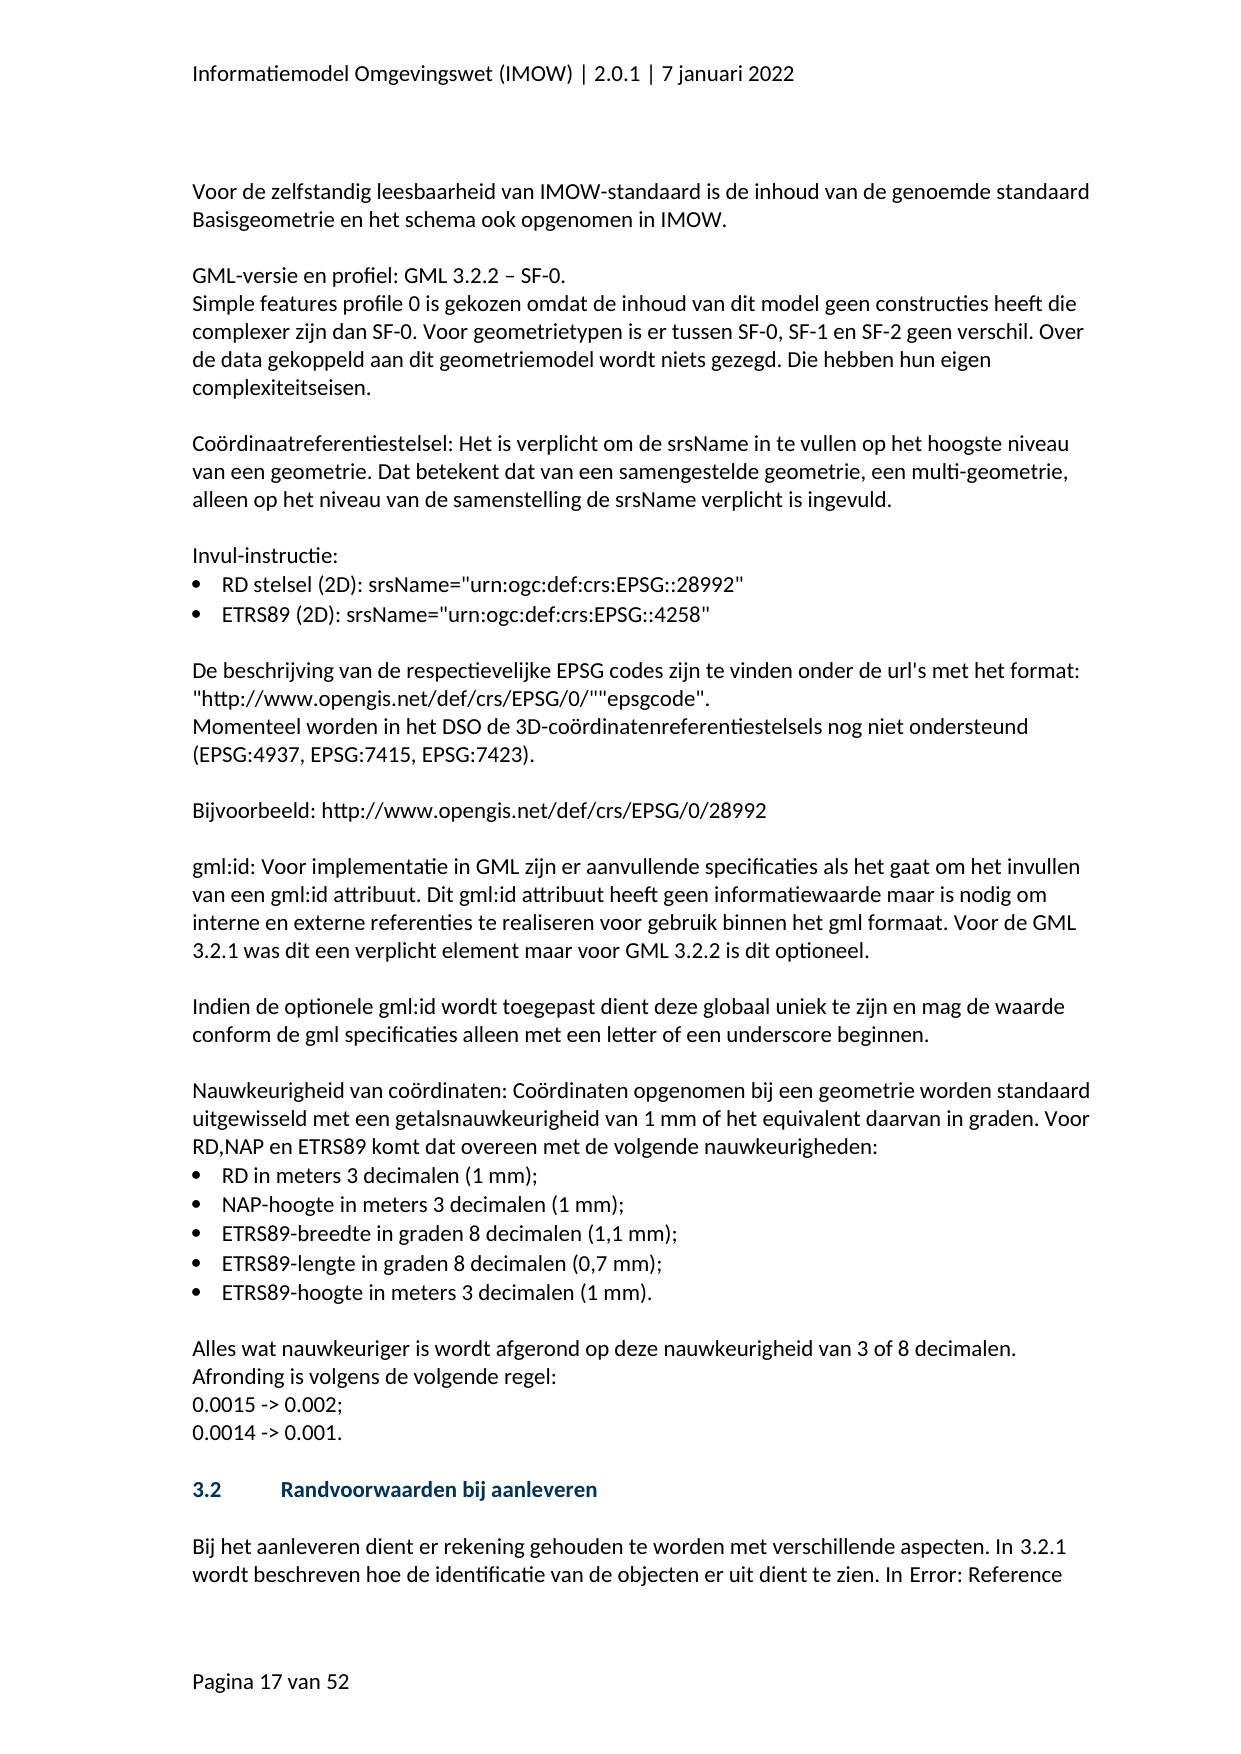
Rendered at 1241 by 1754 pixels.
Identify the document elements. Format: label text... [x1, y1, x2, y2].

text Alles wat nauwkeuriger is wordt afgerond op deze nauwkeurigheid van 3 of 8 decimalen. Afronding is volgens de volgende regel: [192, 1334, 1092, 1390]
text ETRS89-hoogte in meters 3 decimalen (1 mm). [192, 1277, 1092, 1306]
text Invul-instructie: [192, 541, 1092, 569]
text ETRS89-breedte in graden 8 decimalen (1,1 mm); [192, 1218, 1092, 1248]
text Voor de zelfstandig leesbaarheid van IMOW-standaard is de inhoud van de genoemde standaard Basisgeometrie en het schema ook opgenomen in IMOW. [192, 177, 1092, 233]
text GML-versie en profiel: GML 3.2.2 – SF-0. Simple features profile 0 is gekozen omdat de inhoud van dit model geen constructies heeft die complexer zijn dan SF-0. Voor geometrietypen is er tussen SF-0, SF-1 en SF-2 geen verschil. Over de data gekoppeld aan dit geometriemodel wordt niets gezegd. Die hebben hun eigen complexiteitseisen. [192, 261, 1092, 401]
text ETRS89-lengte in graden 8 decimalen (0,7 mm); [192, 1248, 1092, 1277]
text 0.0014 -> 0.001. [192, 1418, 1092, 1446]
text RD stelsel (2D): srsName="urn:ogc:def:crs:EPSG::28992" [192, 569, 1092, 599]
text Momenteel worden in het DSO de 3D-coördinatenreferentiestelsels nog niet ondersteund (EPSG:4937, EPSG:7415, EPSG:7423). [192, 712, 1092, 768]
text gml:id: Voor implementatie in GML zijn er aanvullende specificaties als het gaat om het invullen van een gml:id attribuut. Dit gml:id attribuut heeft geen informatiewaarde maar is nodig om interne en externe referenties te realiseren voor gebruik binnen het gml formaat. Voor de GML 3.2.1 was dit een verplicht element maar voor GML 3.2.2 is dit optioneel. [192, 852, 1092, 964]
text Nauwkeurigheid van coördinaten: Coördinaten opgenomen bij een geometrie worden standaard uitgewisseld met een getalsnauwkeurigheid van 1 mm of het equivalent daarvan in graden. Voor RD,NAP en ETRS89 komt dat overeen met de volgende nauwkeurigheden: [192, 1076, 1092, 1160]
subtitle Randvoorwaarden bij aanleveren [192, 1475, 1092, 1503]
text 0.0015 -> 0.002; [192, 1390, 1092, 1418]
text NAP-hoogte in meters 3 decimalen (1 mm); [192, 1189, 1092, 1218]
text RD in meters 3 decimalen (1 mm); [192, 1160, 1092, 1189]
text Indien de optionele gml:id wordt toegepast dient deze globaal uniek te zijn en mag de waarde conform de gml specificaties alleen met een letter of een underscore beginnen. [192, 992, 1092, 1048]
text Coördinaatreferentiestelsel: Het is verplicht om de srsName in te vullen op het hoogste niveau van een geometrie. Dat betekent dat van een samengestelde geometrie, een multi-geometrie, alleen op het niveau van de samenstelling de srsName verplicht is ingevuld. [192, 429, 1092, 513]
text ETRS89 (2D): srsName="urn:ogc:def:crs:EPSG::4258" [192, 599, 1092, 628]
text De beschrijving van de respectievelijke EPSG codes zijn te vinden onder de url's met het format: "http://www.opengis.net/def/crs/EPSG/0/""epsgcode". [192, 656, 1092, 712]
text Bijvoorbeeld: http://www.opengis.net/def/crs/EPSG/0/28992 [192, 796, 1092, 824]
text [192, 1532, 1092, 1588]
